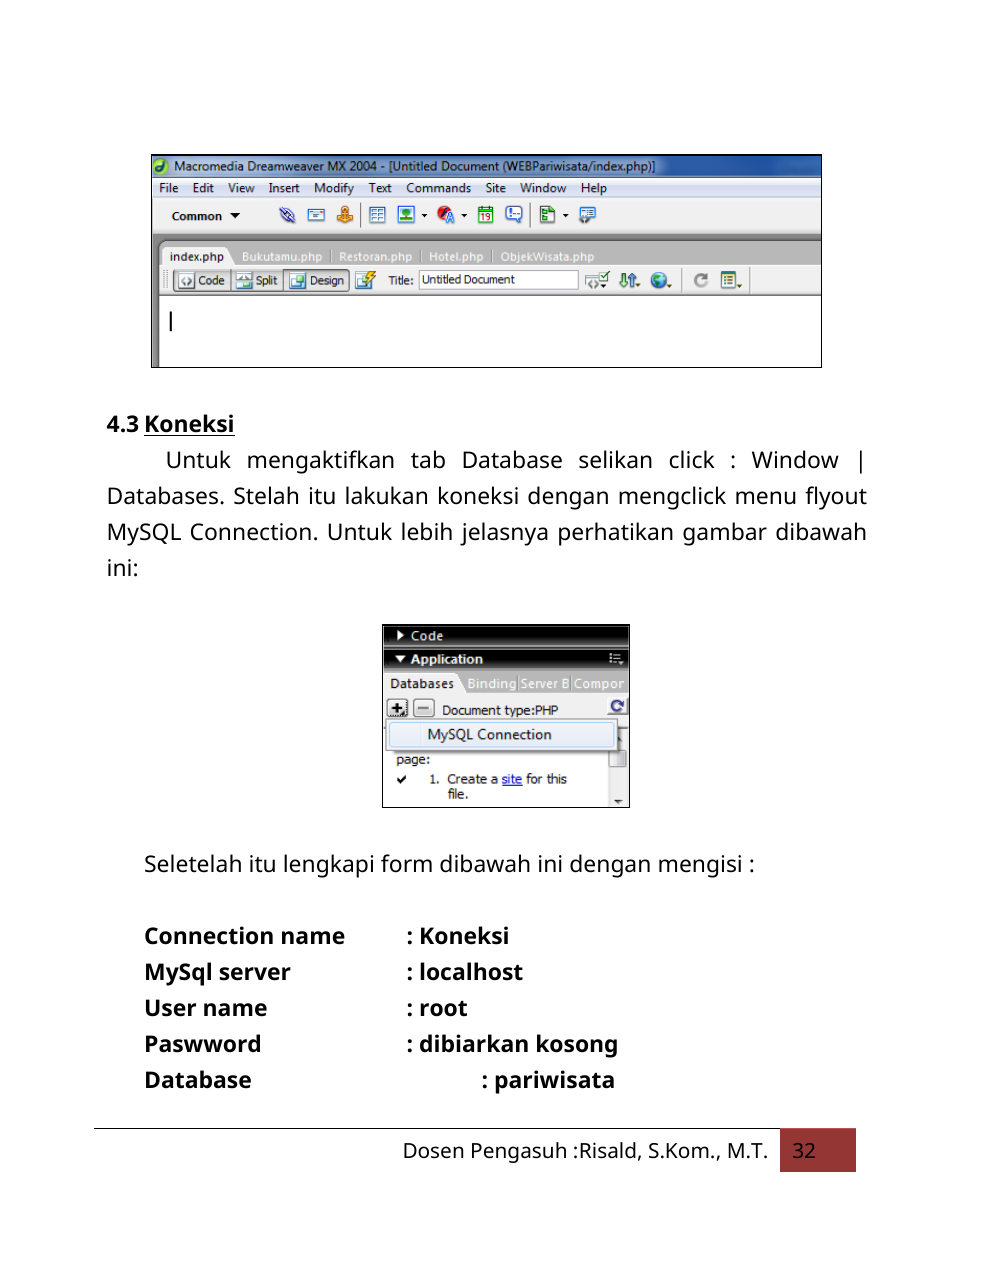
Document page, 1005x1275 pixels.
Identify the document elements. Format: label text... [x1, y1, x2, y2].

list MySql server : localhost [144, 956, 868, 987]
picture [152, 156, 821, 367]
list User name : root [144, 992, 868, 1023]
picture [383, 626, 629, 807]
list Untuk mengaktifkan tab Database selikan click : Window | Databases. Stelah itu lakukan koneksi dengan mengclick menu flyout MySQL Connection. Untuk lebih jelasnya perhatikan gambar dibawah ini: [106, 444, 868, 583]
list Connection name : Koneksi [144, 920, 868, 951]
list Database : pariwisata [144, 1064, 868, 1095]
list Paswword : dibiarkan kosong [144, 1028, 868, 1059]
list Koneksi [106, 408, 868, 439]
list Seletelah itu lengkapi form dibawah ini dengan mengisi : [144, 848, 868, 879]
